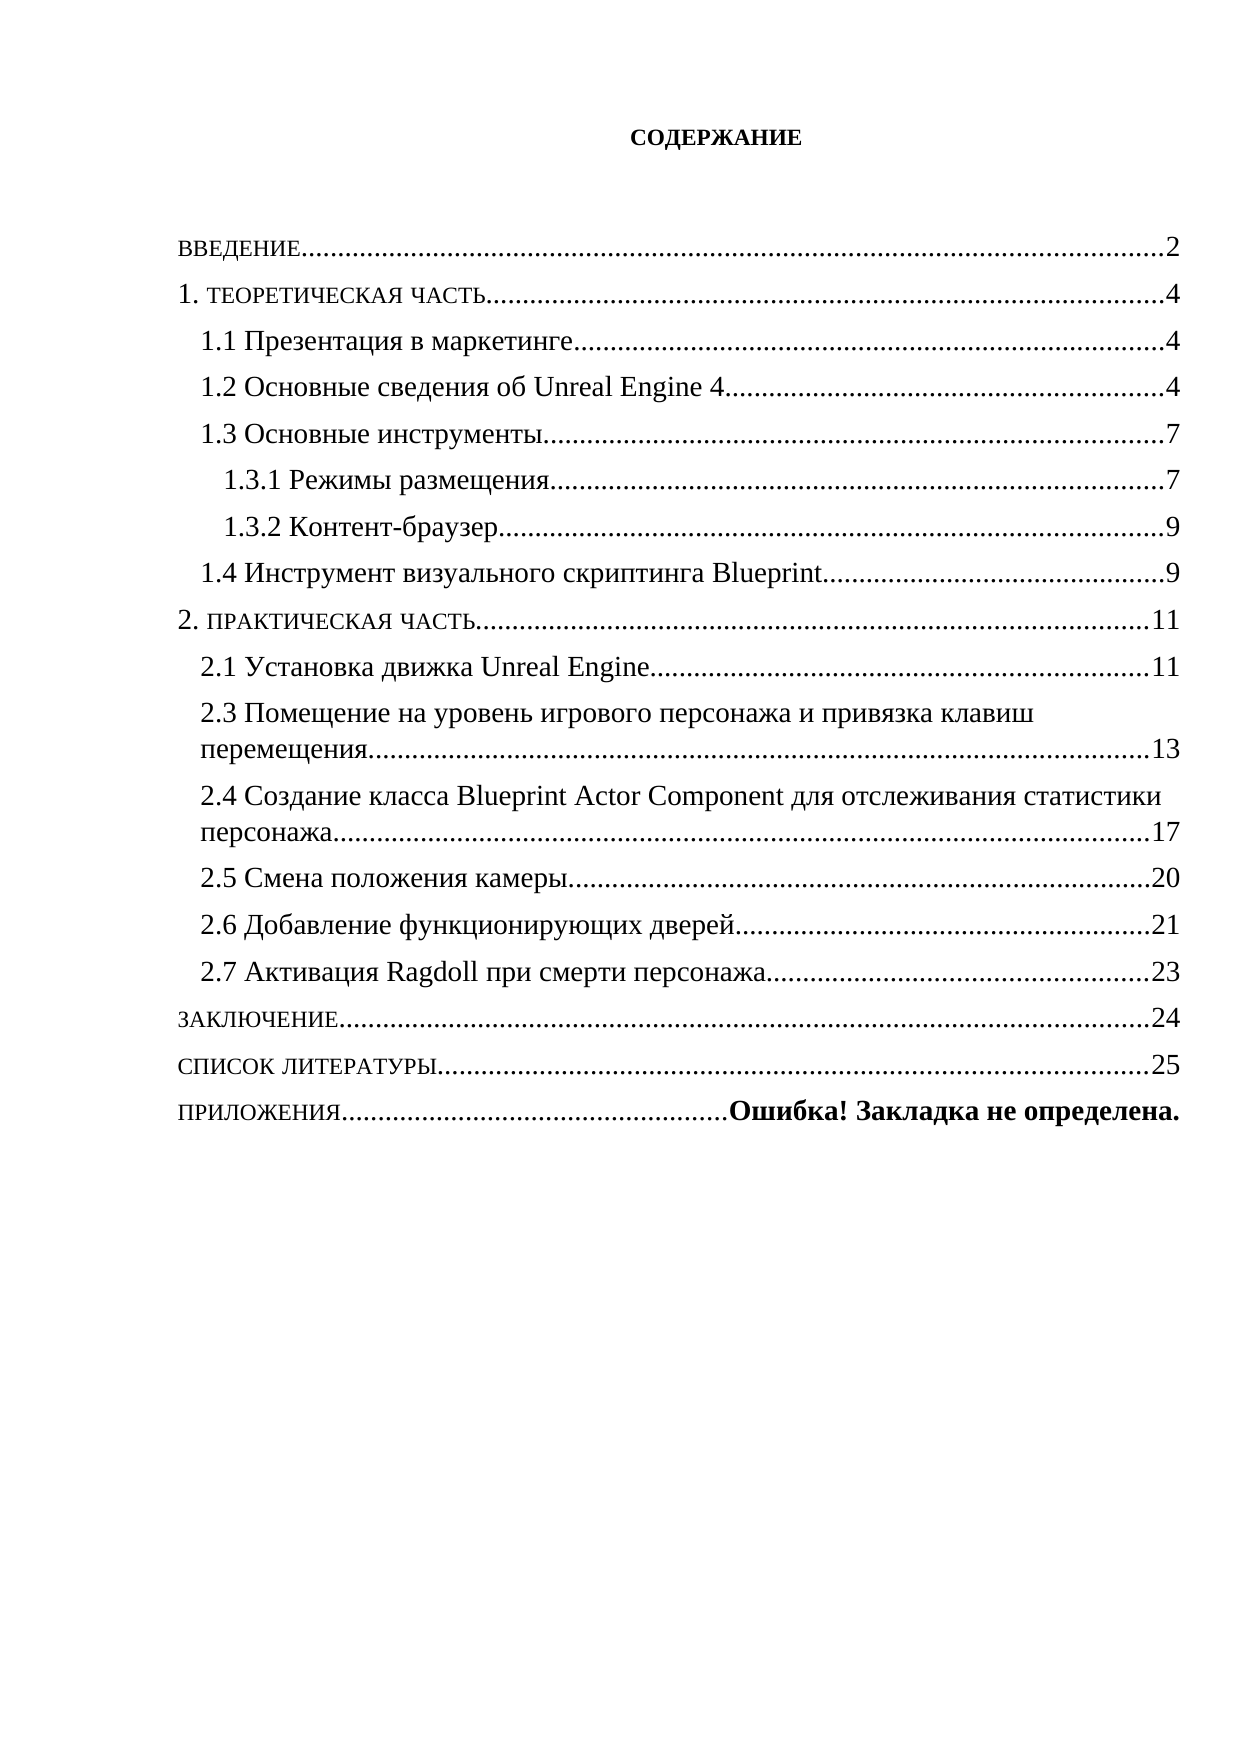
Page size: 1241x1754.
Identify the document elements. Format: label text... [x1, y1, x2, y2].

text содержание [177, 118, 1181, 152]
